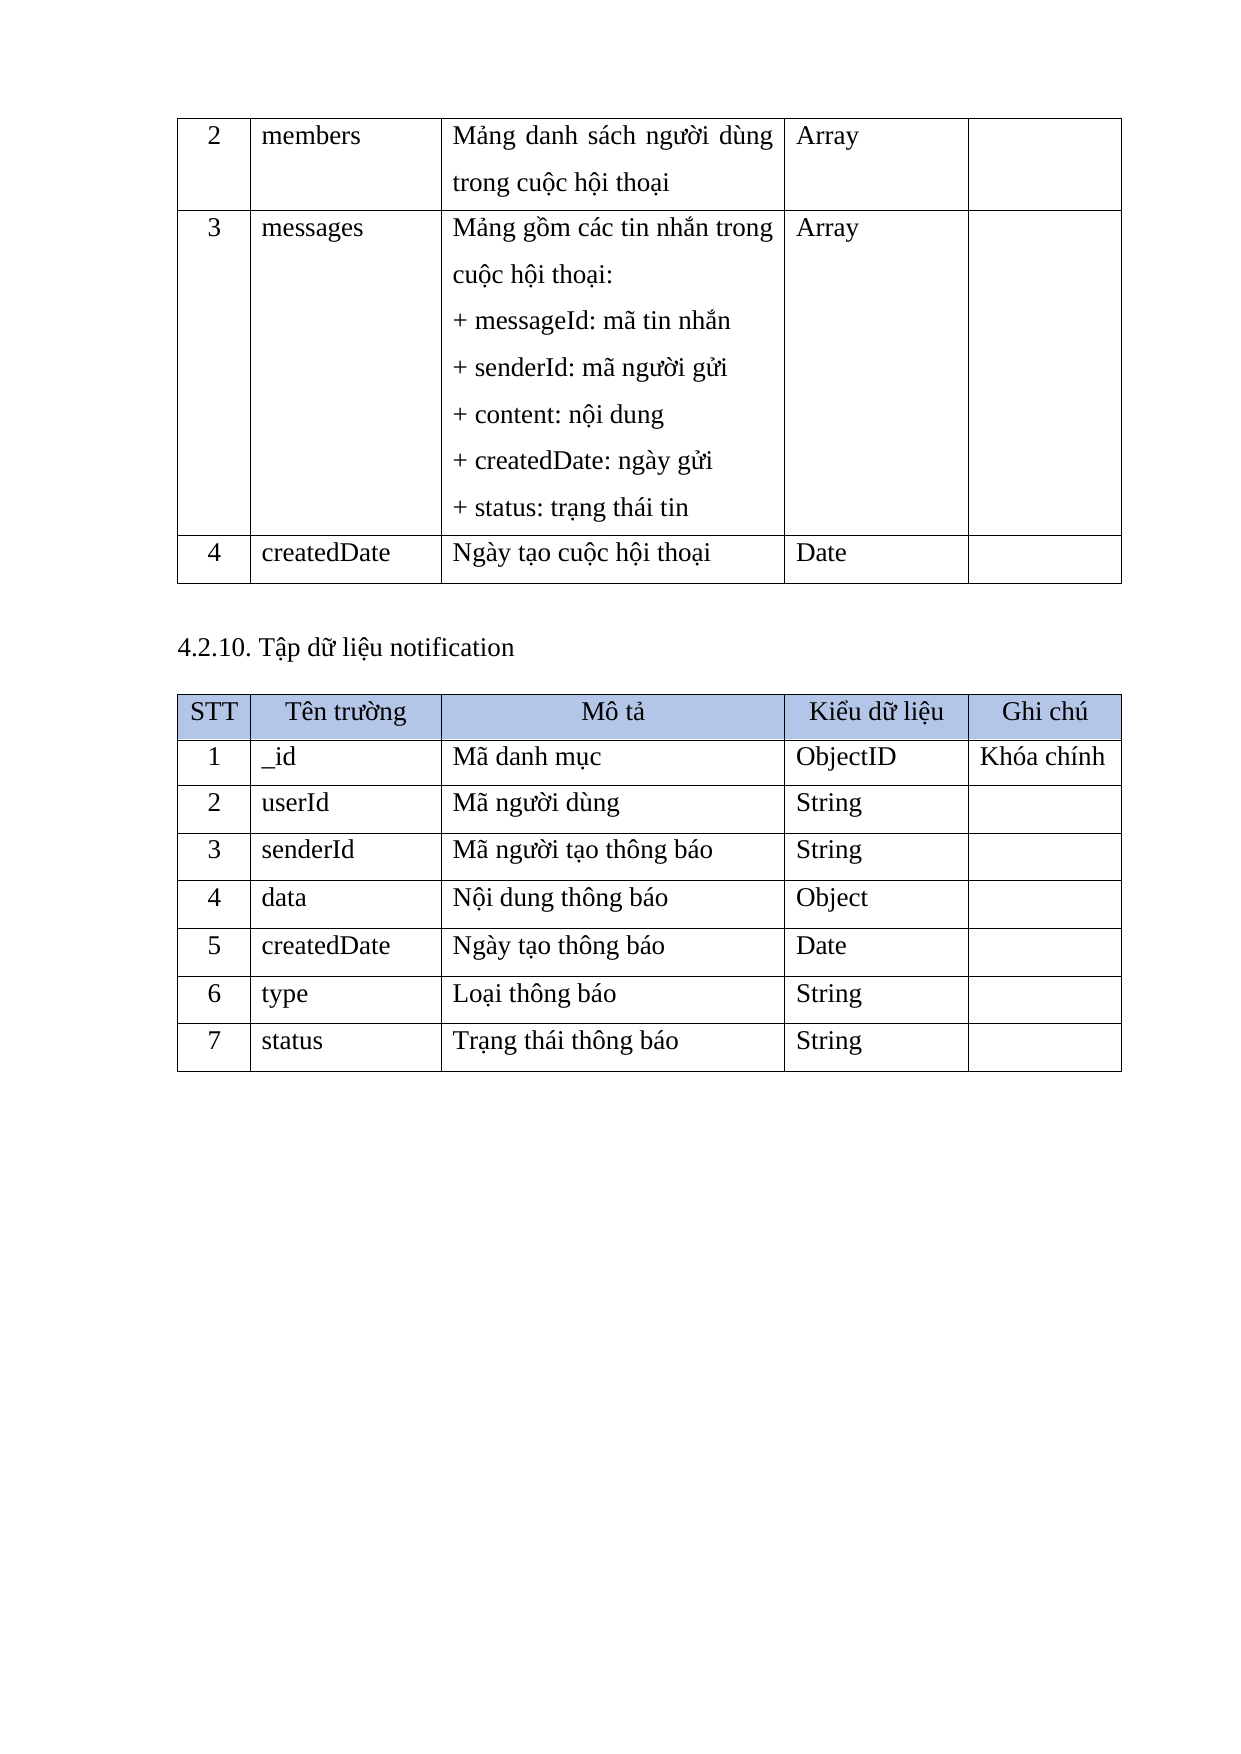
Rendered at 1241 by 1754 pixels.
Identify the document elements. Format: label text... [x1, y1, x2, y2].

table_cell 1 [178, 741, 250, 785]
table_cell Ngày tạo thông báo [442, 929, 784, 976]
table_cell ObjectID [785, 741, 968, 785]
table_cell [969, 977, 1121, 1023]
table_cell Mã người dùng [442, 786, 784, 832]
table_cell 3 [178, 834, 250, 880]
table_cell createdDate [251, 536, 441, 583]
table_cell 2 [178, 786, 250, 832]
table_cell 7 [178, 1024, 250, 1071]
table_cell createdDate [251, 929, 441, 976]
table_cell _id [251, 741, 441, 785]
table_header STT [178, 695, 250, 739]
table_cell Ngày tạo cuộc hội thoại [442, 536, 784, 583]
table_cell Mảng danh sách người dùng trong cuộc hội thoại [442, 119, 784, 210]
table_cell Trạng thái thông báo [442, 1024, 784, 1071]
table_cell 4 [178, 881, 250, 928]
table_cell [969, 929, 1121, 976]
table_cell Khóa chính [969, 741, 1121, 785]
table_cell 4 [178, 536, 250, 583]
table_header Tên trường [251, 695, 441, 739]
table_cell status [251, 1024, 441, 1071]
table_cell Array [785, 211, 968, 535]
table_cell userId [251, 786, 441, 832]
table_cell [969, 1024, 1121, 1071]
table_cell String [785, 977, 968, 1023]
table_cell String [785, 1024, 968, 1071]
table_cell Nội dung thông báo [442, 881, 784, 928]
table_cell Object [785, 881, 968, 928]
table_cell [969, 786, 1121, 832]
table_cell members [251, 119, 441, 210]
table_cell Date [785, 536, 968, 583]
table_cell [969, 119, 1121, 210]
table_cell Loại thông báo [442, 977, 784, 1023]
table_cell Array [785, 119, 968, 210]
table_cell data [251, 881, 441, 928]
text 4.2.10. Tập dữ liệu notification [177, 584, 1122, 662]
table_cell 3 [178, 211, 250, 535]
table_header Kiểu dữ liệu [785, 695, 968, 739]
table_cell Date [785, 929, 968, 976]
table_cell String [785, 786, 968, 832]
table_cell Mã danh mục [442, 741, 784, 785]
table_cell [969, 211, 1121, 535]
table_cell senderId [251, 834, 441, 880]
table_cell Mảng gồm các tin nhắn trong cuộc hội thoại: + messageId: mã tin nhắn + senderId: mã người gửi + content: nội dung + createdDate: ngày gửi + status: trạng thái tin [442, 211, 784, 535]
table_cell [969, 881, 1121, 928]
table_cell [969, 834, 1121, 880]
table_cell type [251, 977, 441, 1023]
table_cell 5 [178, 929, 250, 976]
table_cell Mã người tạo thông báo [442, 834, 784, 880]
table_header Ghi chú [969, 695, 1121, 739]
table_cell [969, 536, 1121, 583]
table_cell 6 [178, 977, 250, 1023]
table_header Mô tả [442, 695, 784, 739]
table_cell String [785, 834, 968, 880]
table_cell 2 [178, 119, 250, 210]
table_cell messages [251, 211, 441, 535]
